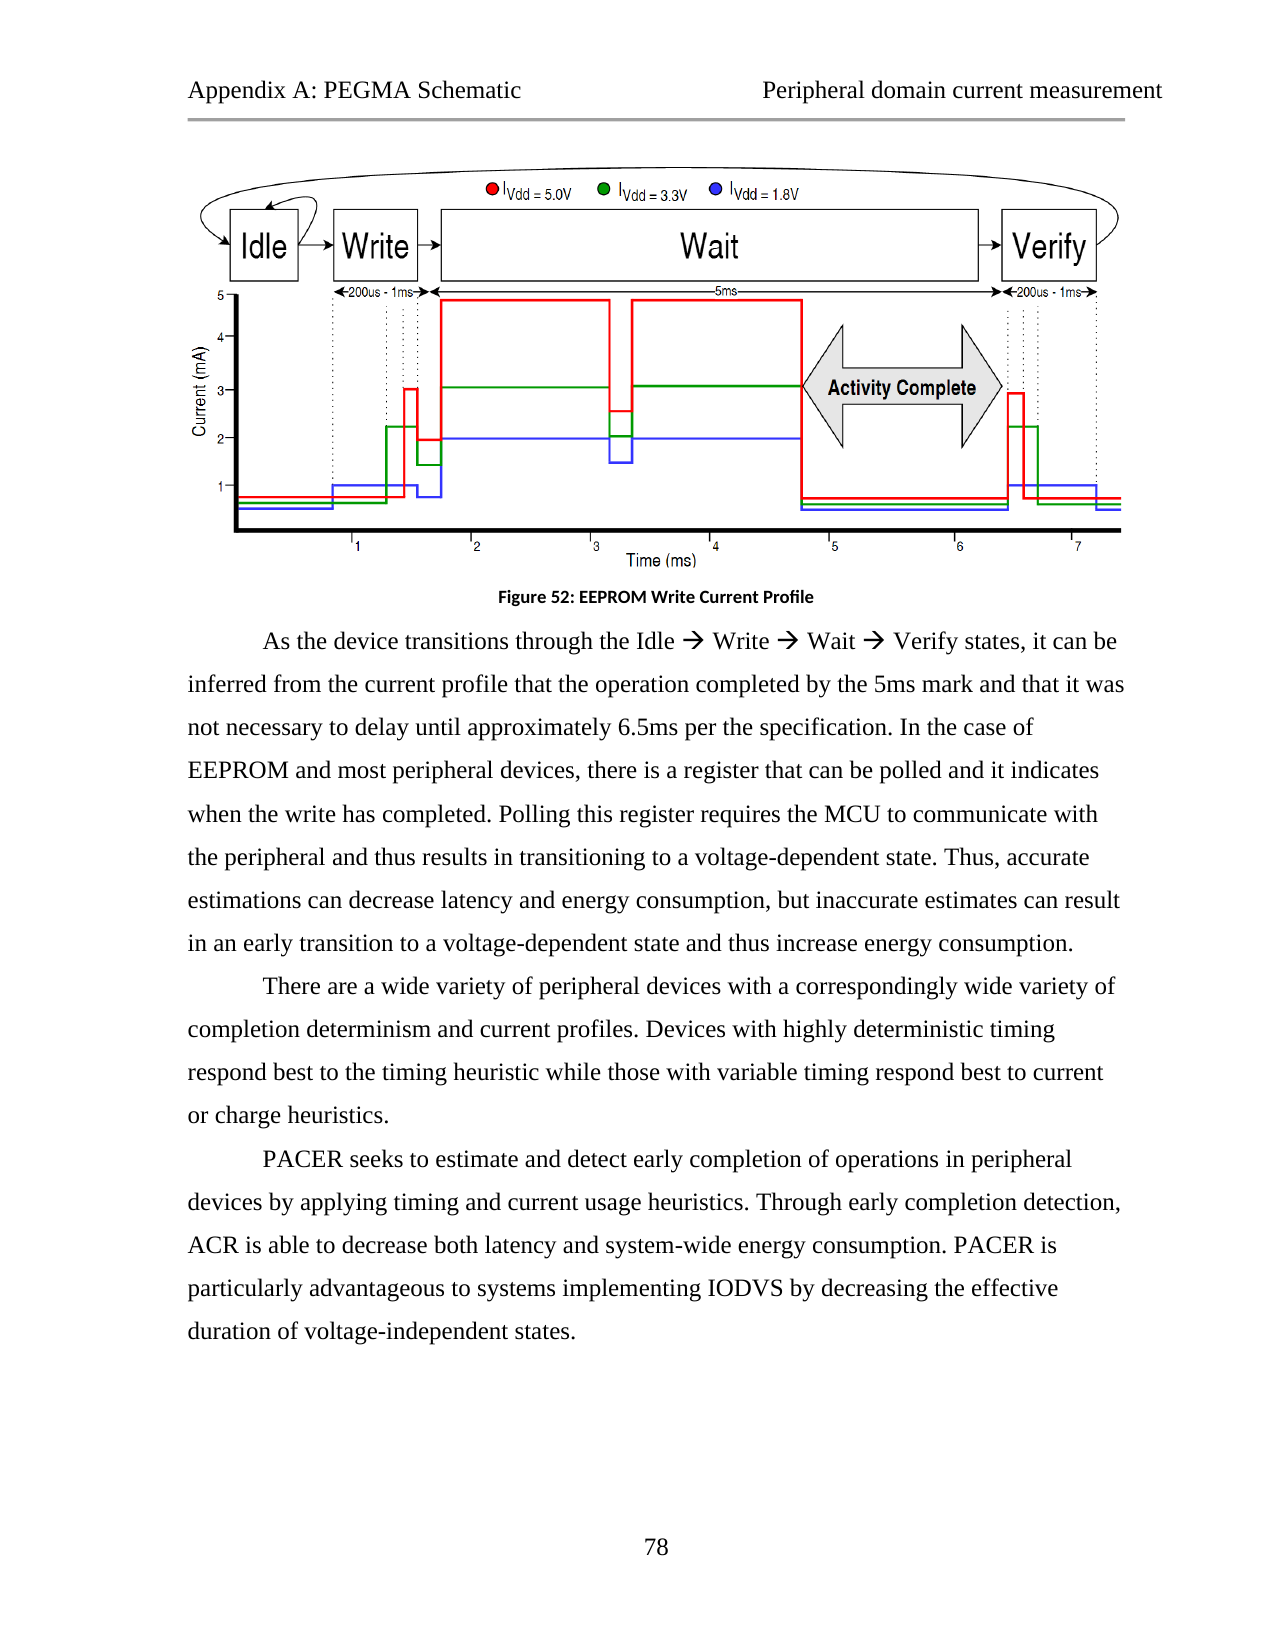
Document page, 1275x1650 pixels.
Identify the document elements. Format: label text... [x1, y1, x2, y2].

picture [187, 161, 1125, 572]
text As the device transitions through the Idle Write Wait Verify states, it can be inferred from the current profile that the operation completed by the 5ms mark and that it was not necessary to delay until approximately 6.5ms per the specification. In the case of EEPROM and most peripheral devices, there is a register that can be polled and it indicates when the write has completed. Polling this register requires the MCU to communicate with the peripheral and thus results in transitioning to a voltage-dependent state. Thus, accurate estimations can decrease latency and energy consumption, but inaccurate estimates can result in an early transition to a voltage-dependent state and thus increase energy consumption. [187, 626, 1125, 957]
text PACER seeks to estimate and detect early completion of operations in peripheral devices by applying timing and current usage heuristics. Through early completion detection, ACR is able to decrease both latency and system-wide energy consumption. PACER is particularly advantageous to systems implementing IODVS by decreasing the effective duration of voltage-independent states. [187, 1144, 1125, 1345]
text Figure 52: EEPROM Write Current Profile [187, 586, 1125, 608]
text There are a wide variety of peripheral devices with a correspondingly wide variety of completion determinism and current profiles. Devices with highly deterministic timing respond best to the timing heuristic while those with variable timing respond best to current or charge heuristics. [187, 971, 1125, 1129]
